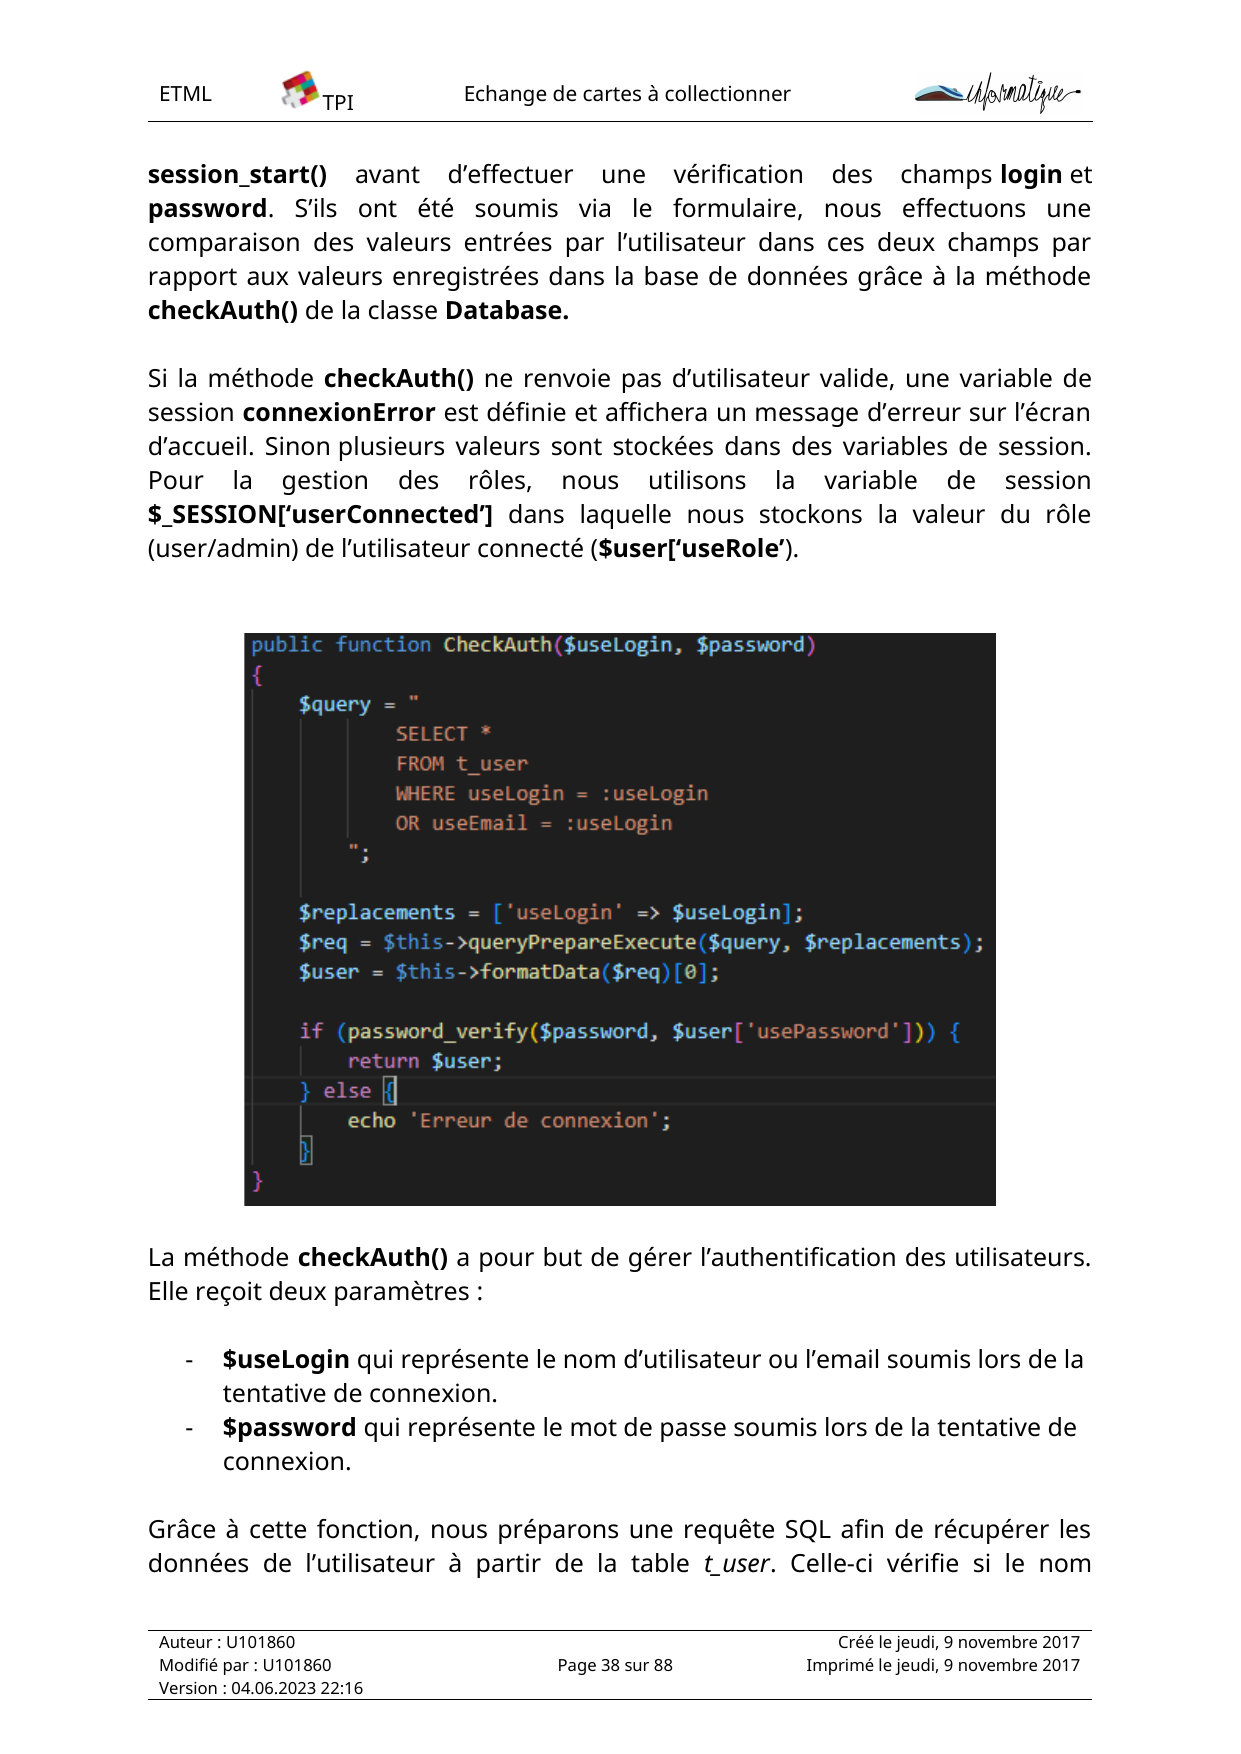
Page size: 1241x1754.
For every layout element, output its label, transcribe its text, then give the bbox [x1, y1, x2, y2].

picture [276, 69, 323, 111]
list $useLogin qui représente le nom d’utilisateur ou l’email soumis lors de la tentative de connexion. [185, 1341, 1092, 1409]
text Si la méthode checkAuth() ne renvoie pas d’utilisateur valide, une variable de session connexionError est définie et affichera un message d’erreur sur l’écran d’accueil. Sinon plusieurs valeurs sont stockées dans des variables de session. Pour la gestion des rôles, nous utilisons la variable de session $_SESSION[‘userConnected’] dans laquelle nous stockons la valeur du rôle (user/admin) de l’utilisateur connecté ($user[‘useRole’). [148, 361, 1092, 565]
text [148, 156, 1092, 327]
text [148, 1512, 1092, 1580]
list $password qui représente le mot de passe soumis lors de la tentative de connexion. [185, 1409, 1092, 1478]
text La méthode checkAuth() a pour but de gérer l’authentification des utilisateurs. Elle reçoit deux paramètres : [148, 1239, 1092, 1307]
picture [244, 633, 996, 1206]
